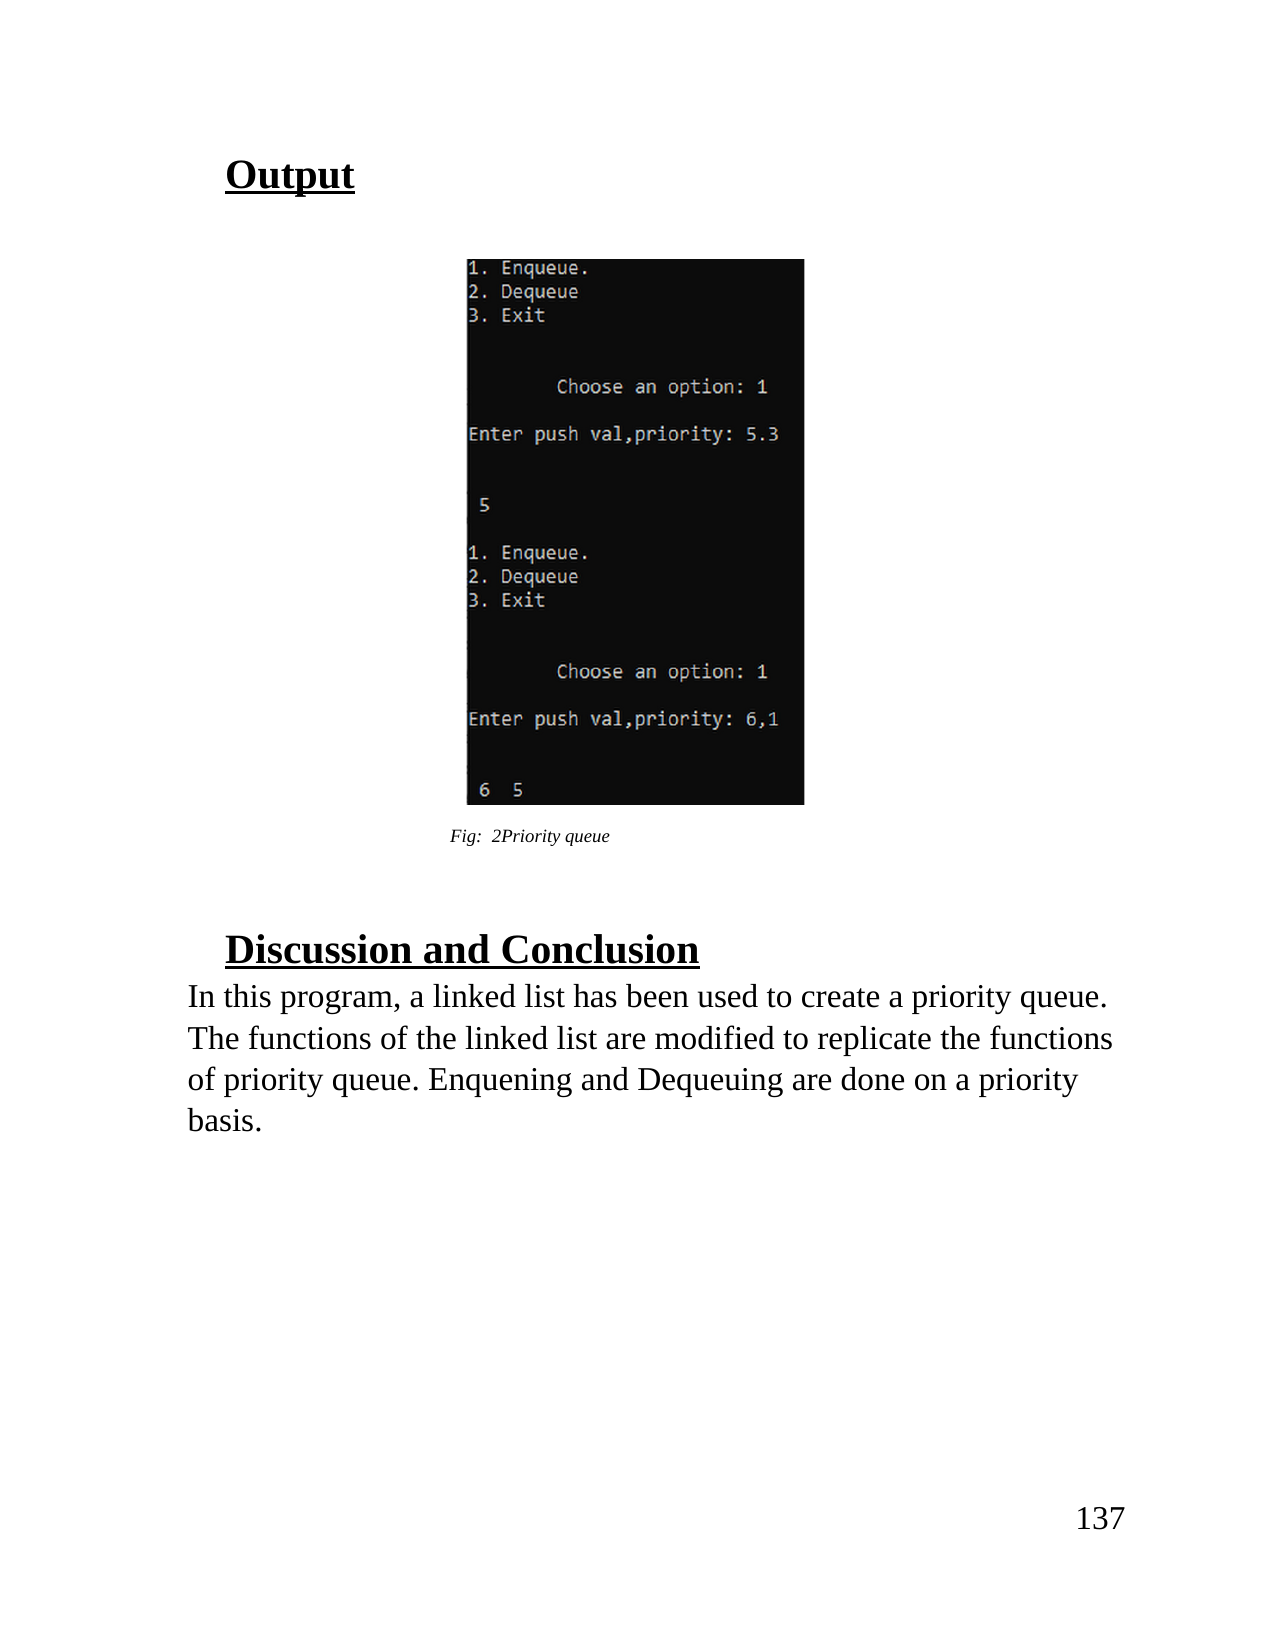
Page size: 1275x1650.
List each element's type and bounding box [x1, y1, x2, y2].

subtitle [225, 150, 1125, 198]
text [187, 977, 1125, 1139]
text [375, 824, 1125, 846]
picture [466, 259, 805, 805]
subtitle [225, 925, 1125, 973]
